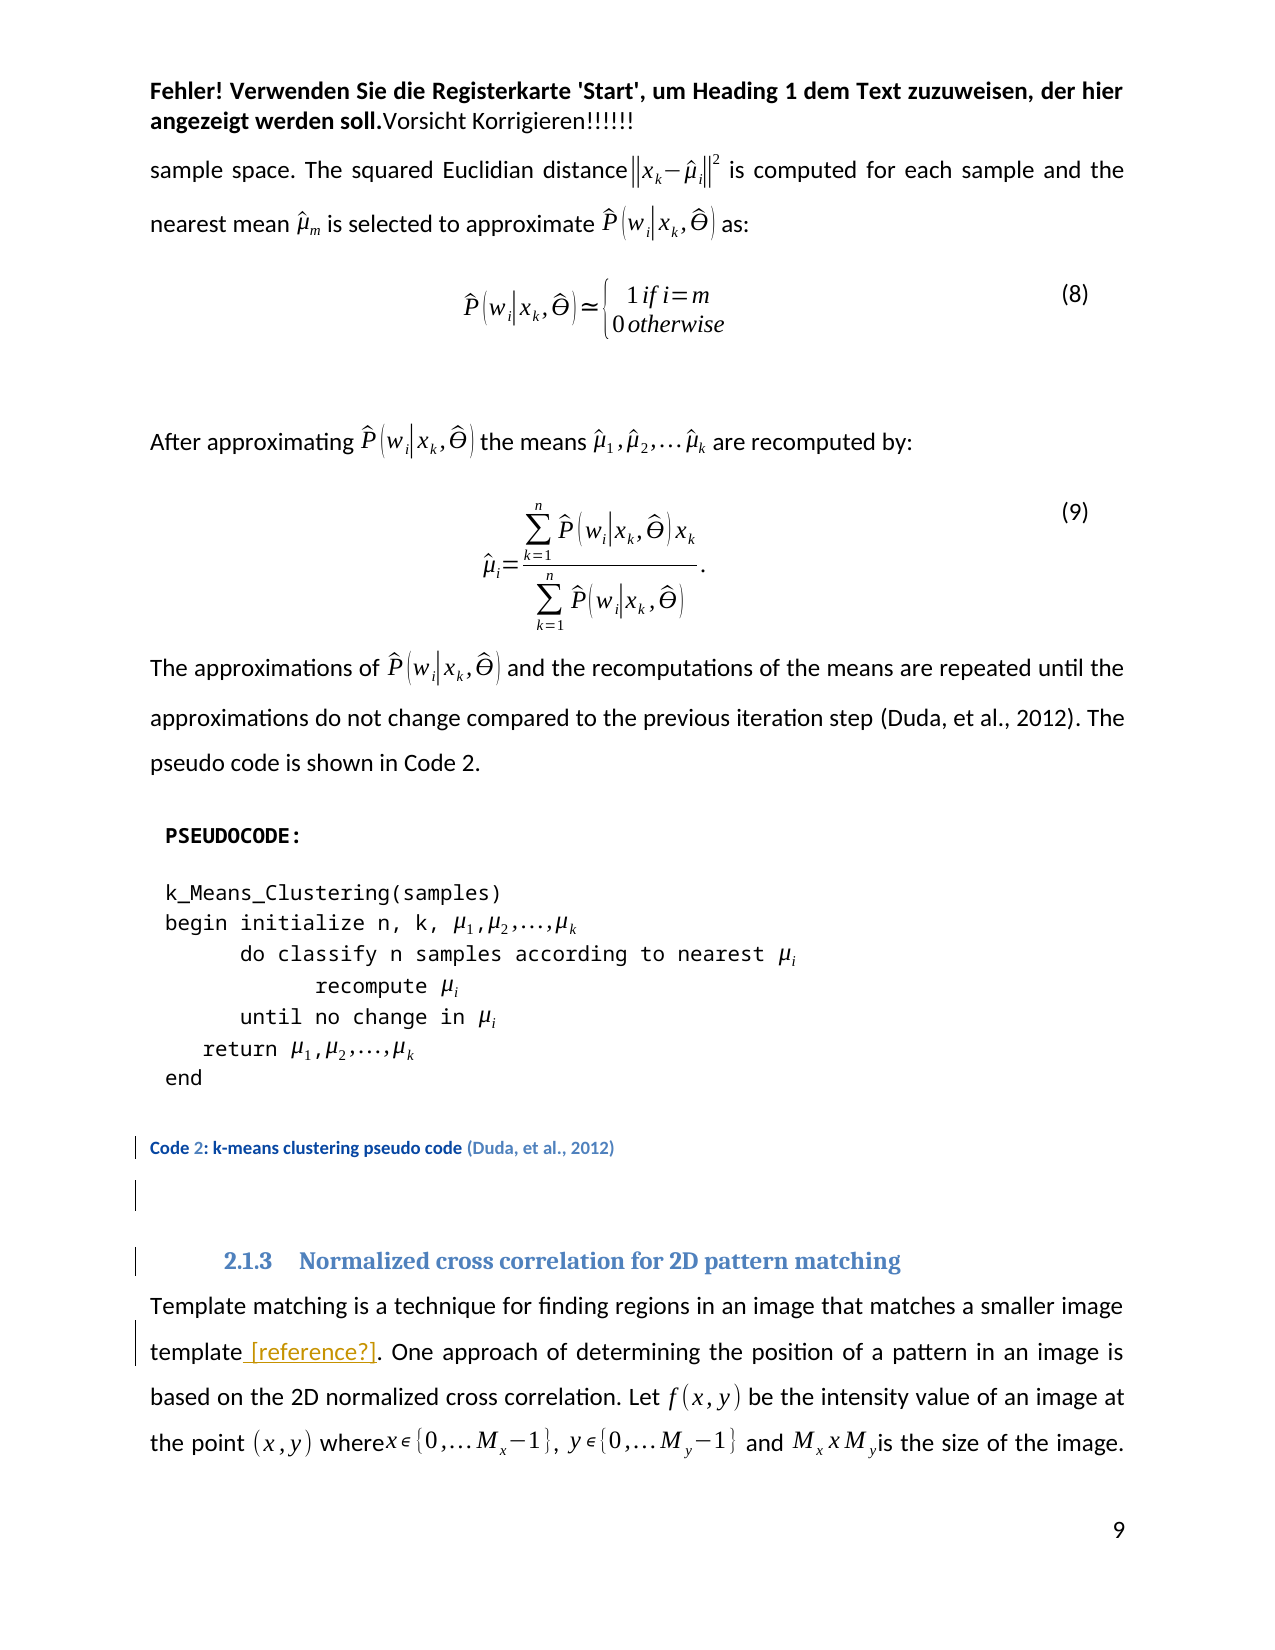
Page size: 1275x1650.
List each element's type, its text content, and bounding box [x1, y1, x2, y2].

text Code 2: k-means clustering pseudo code [150, 1136, 1125, 1159]
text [150, 150, 1125, 242]
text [150, 1290, 1125, 1458]
subtitle Normalized cross correlation for 2D pattern matching [224, 1247, 1125, 1276]
text After approximating the means are recomputed by: [150, 422, 1125, 460]
table_header (9) [1050, 496, 1136, 649]
table_header [139, 278, 1050, 356]
text The approximations of and the recomputations of the means are repeated until the approximations do not change compared to the previous iteration step . The pseudo code is shown in Code 2. [150, 649, 1125, 778]
table_header (8) [1050, 278, 1136, 356]
table_header [139, 496, 1050, 649]
